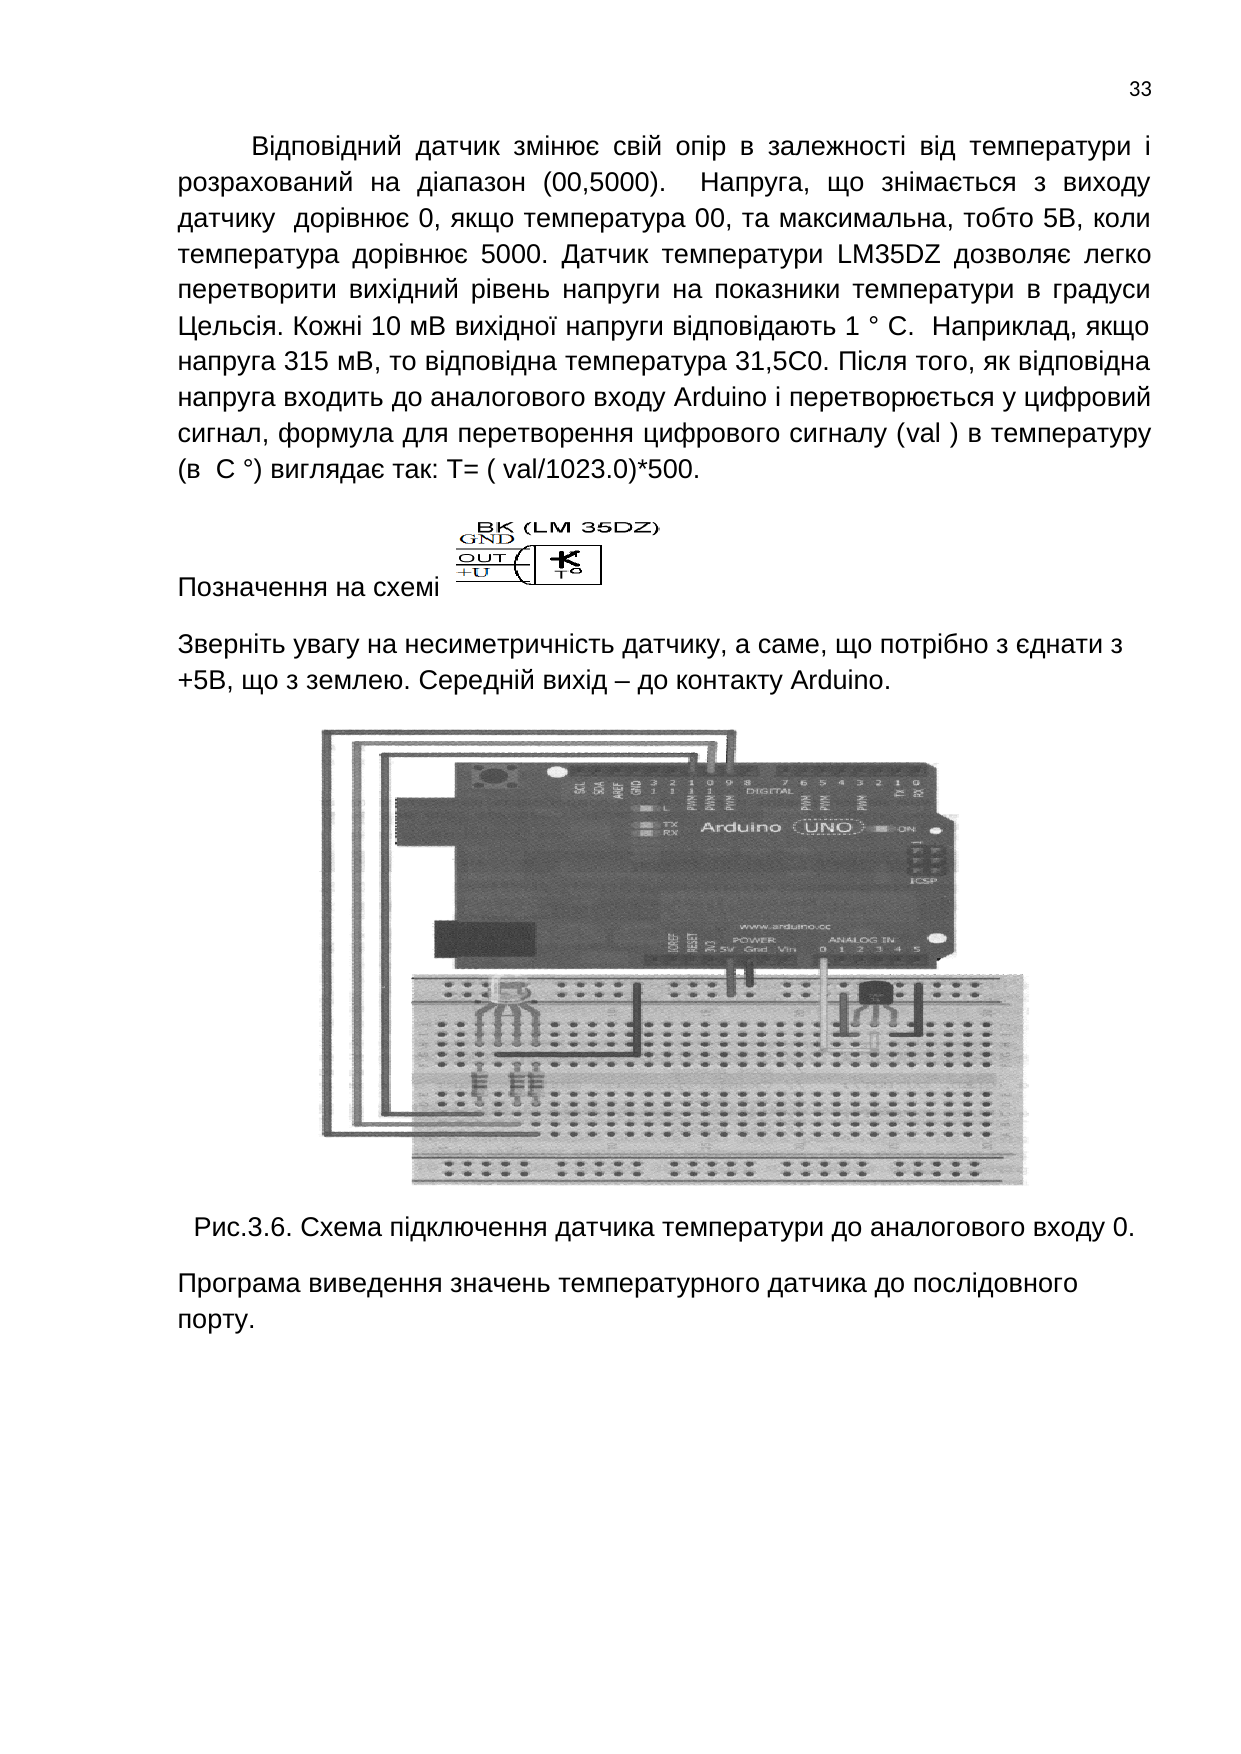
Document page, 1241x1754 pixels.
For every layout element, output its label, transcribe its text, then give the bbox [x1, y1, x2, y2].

text Програма виведення значень температурного датчика до послідовного порту. [177, 1267, 1152, 1334]
text Відповідний датчик змінює свій опір в залежності від температури і розрахований на діапазон (00,5000). Напруга, що знімається з виходу датчику дорівнює 0, якщо температура 00, та максимальна, тобто 5В, коли температура дорівнює 5000. Датчик температури LM35DZ дозволяє легко перетворити вихідний рівень напруги на показники температури в градуси Цельсія. Кожні 10 мВ вихідної напруги відповідають 1 ° С. Наприклад, якщо напруга 315 мВ, то відповідна температура 31,5С0. Після того, як відповідна напруга входить до аналогового входу Arduino і перетворюється у цифровий сигнал, формула для перетворення цифрового сигналу (val ) в температуру (в С °) виглядає так: T= ( val/1023.0)*500. [177, 130, 1152, 484]
text Позначення на схемі [177, 510, 1152, 602]
picture [447, 510, 669, 597]
text Зверніть увагу на несиметричність датчику, а саме, що потрібно з єднати з +5В, що з землею. Середній вихід – до контакту Arduino. [177, 628, 1152, 695]
picture [265, 720, 1064, 1186]
text Рис.3.6. Схема підключення датчика температури до аналогового входу 0. [177, 1211, 1152, 1242]
